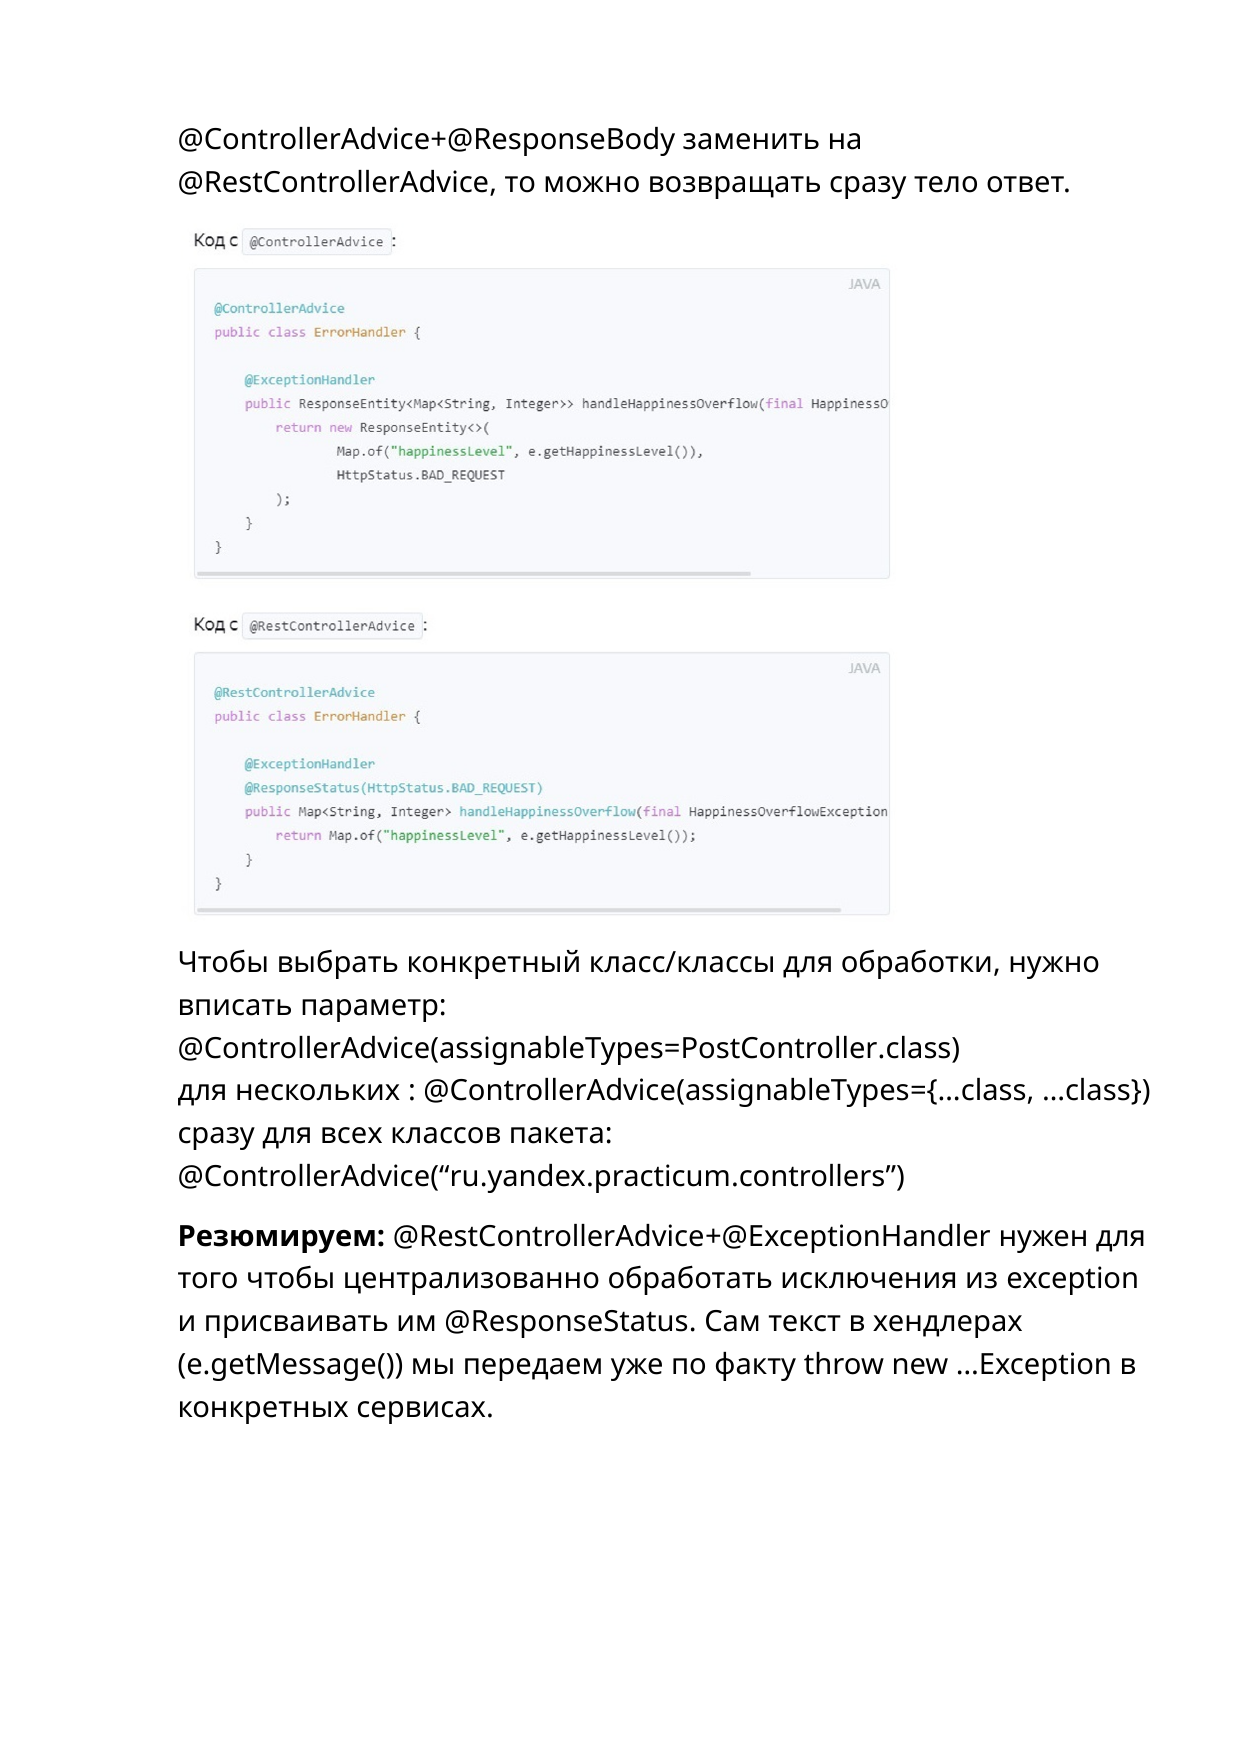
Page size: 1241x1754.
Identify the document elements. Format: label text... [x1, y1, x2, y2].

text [177, 118, 1152, 201]
text Чтобы выбрать конкретный класс/классы для обработки, нужно вписать параметр: @ControllerAdvice(assignableTypes=PostController.class) для нескольких : @ControllerAdvice(assignableTypes={…class, …class}) сразу для всех классов пакета: @ControllerAdvice(“ru.yandex.practicum.controllers”) [177, 941, 1152, 1195]
text Резюмируем: @RestControllerAdvice+@ExceptionHandler нужен для того чтобы централизованно обработать исключения из exception и присваивать им @ResponseStatus. Сам текст в хендлерах (e.getMessage()) мы передаем уже по факту throw new …Exception в конкретных сервисах. [177, 1215, 1152, 1426]
picture [177, 220, 900, 922]
